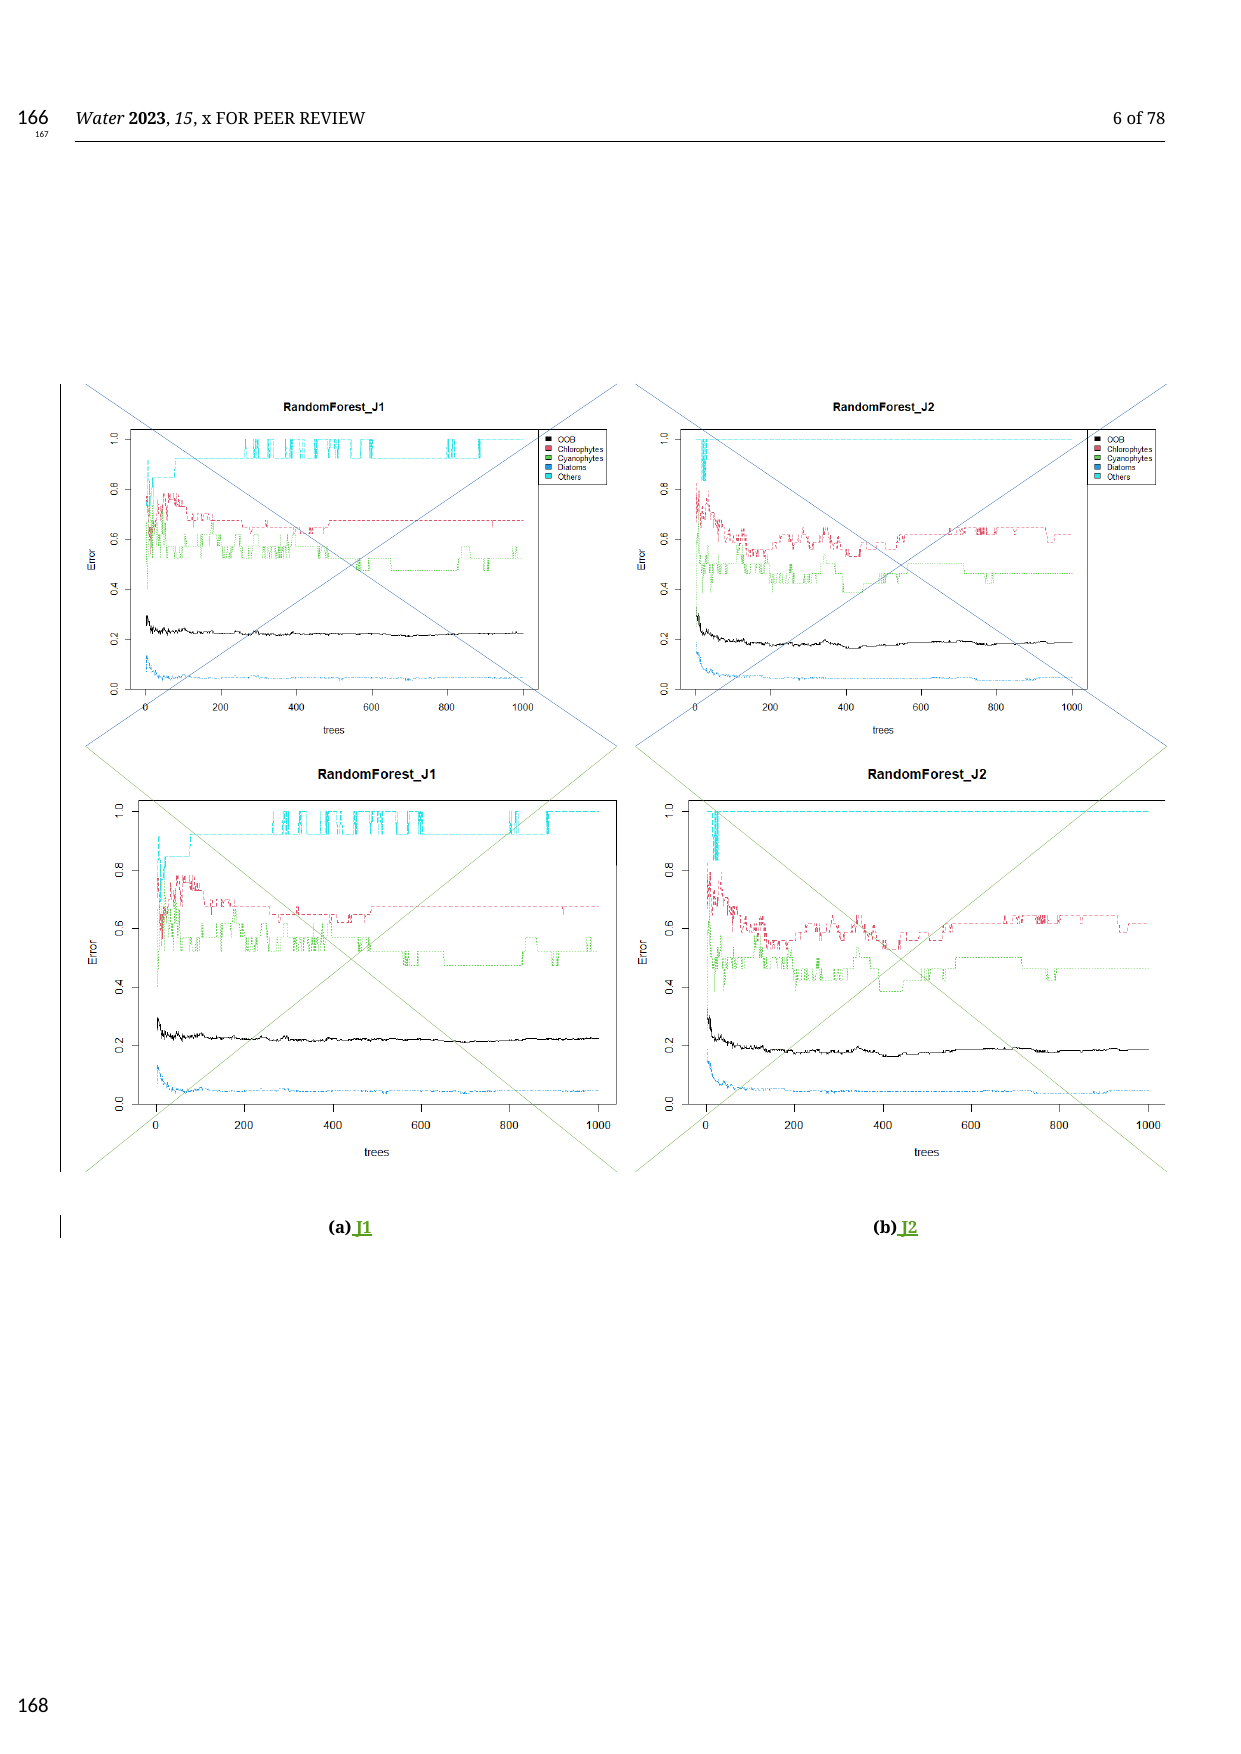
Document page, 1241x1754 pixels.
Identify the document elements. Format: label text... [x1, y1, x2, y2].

table_cell (b) [625, 1188, 1165, 1253]
picture [637, 960, 1165, 1172]
picture [85, 747, 350, 1171]
table_header [625, 356, 1165, 1187]
picture [353, 385, 618, 746]
picture [353, 747, 618, 1171]
picture [85, 385, 349, 745]
picture [903, 748, 1166, 1170]
picture [635, 385, 899, 745]
picture [637, 566, 1165, 958]
picture [636, 383, 1166, 564]
picture [635, 747, 899, 1171]
picture [86, 383, 616, 564]
table_cell (a) [75, 1188, 625, 1253]
picture [87, 960, 615, 1172]
picture [87, 566, 616, 958]
table_header [75, 356, 625, 1187]
picture [903, 386, 1166, 744]
